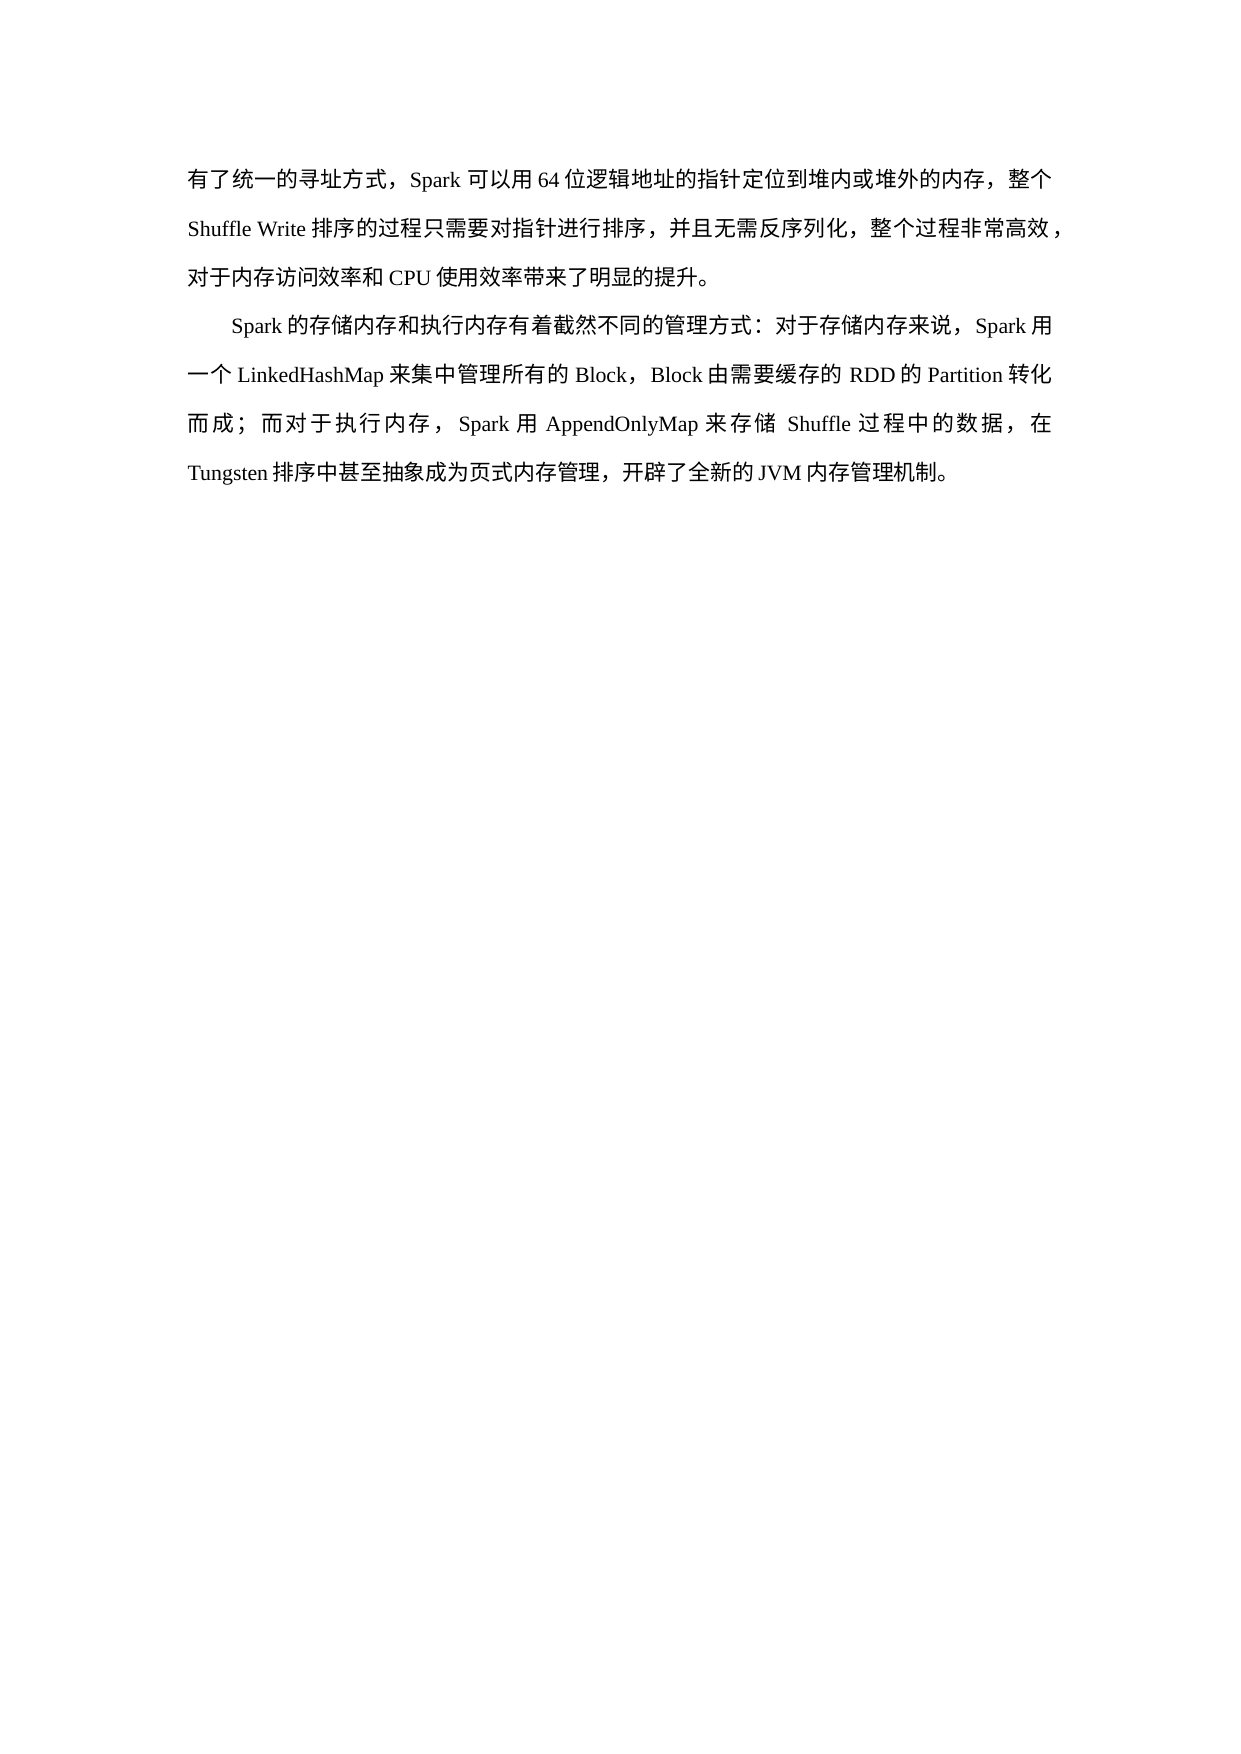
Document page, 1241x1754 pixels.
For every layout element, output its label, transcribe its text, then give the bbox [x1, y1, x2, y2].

text Spark的存储内存和执行内存有着截然不同的管理方式：对于存储内存来说，Spark用一个LinkedHashMap来集中管理所有的Block，Block由需要缓存的 RDD的Partition转化而成；而对于执行内存，Spark用AppendOnlyMap来存储 Shuffle过程中的数据，在Tungsten排序中甚至抽象成为页式内存管理，开辟了全新的JVM内存管理机制。 [187, 308, 1053, 487]
text 有了统一的寻址方式，Spark 可以用64位逻辑地址的指针定位到堆内或堆外的内存，整个Shuffle Write排序的过程只需要对指针进行排序，并且无需反序列化，整个过程非常高效，对于内存访问效率和CPU使用效率带来了明显的提升。 [187, 162, 1053, 292]
